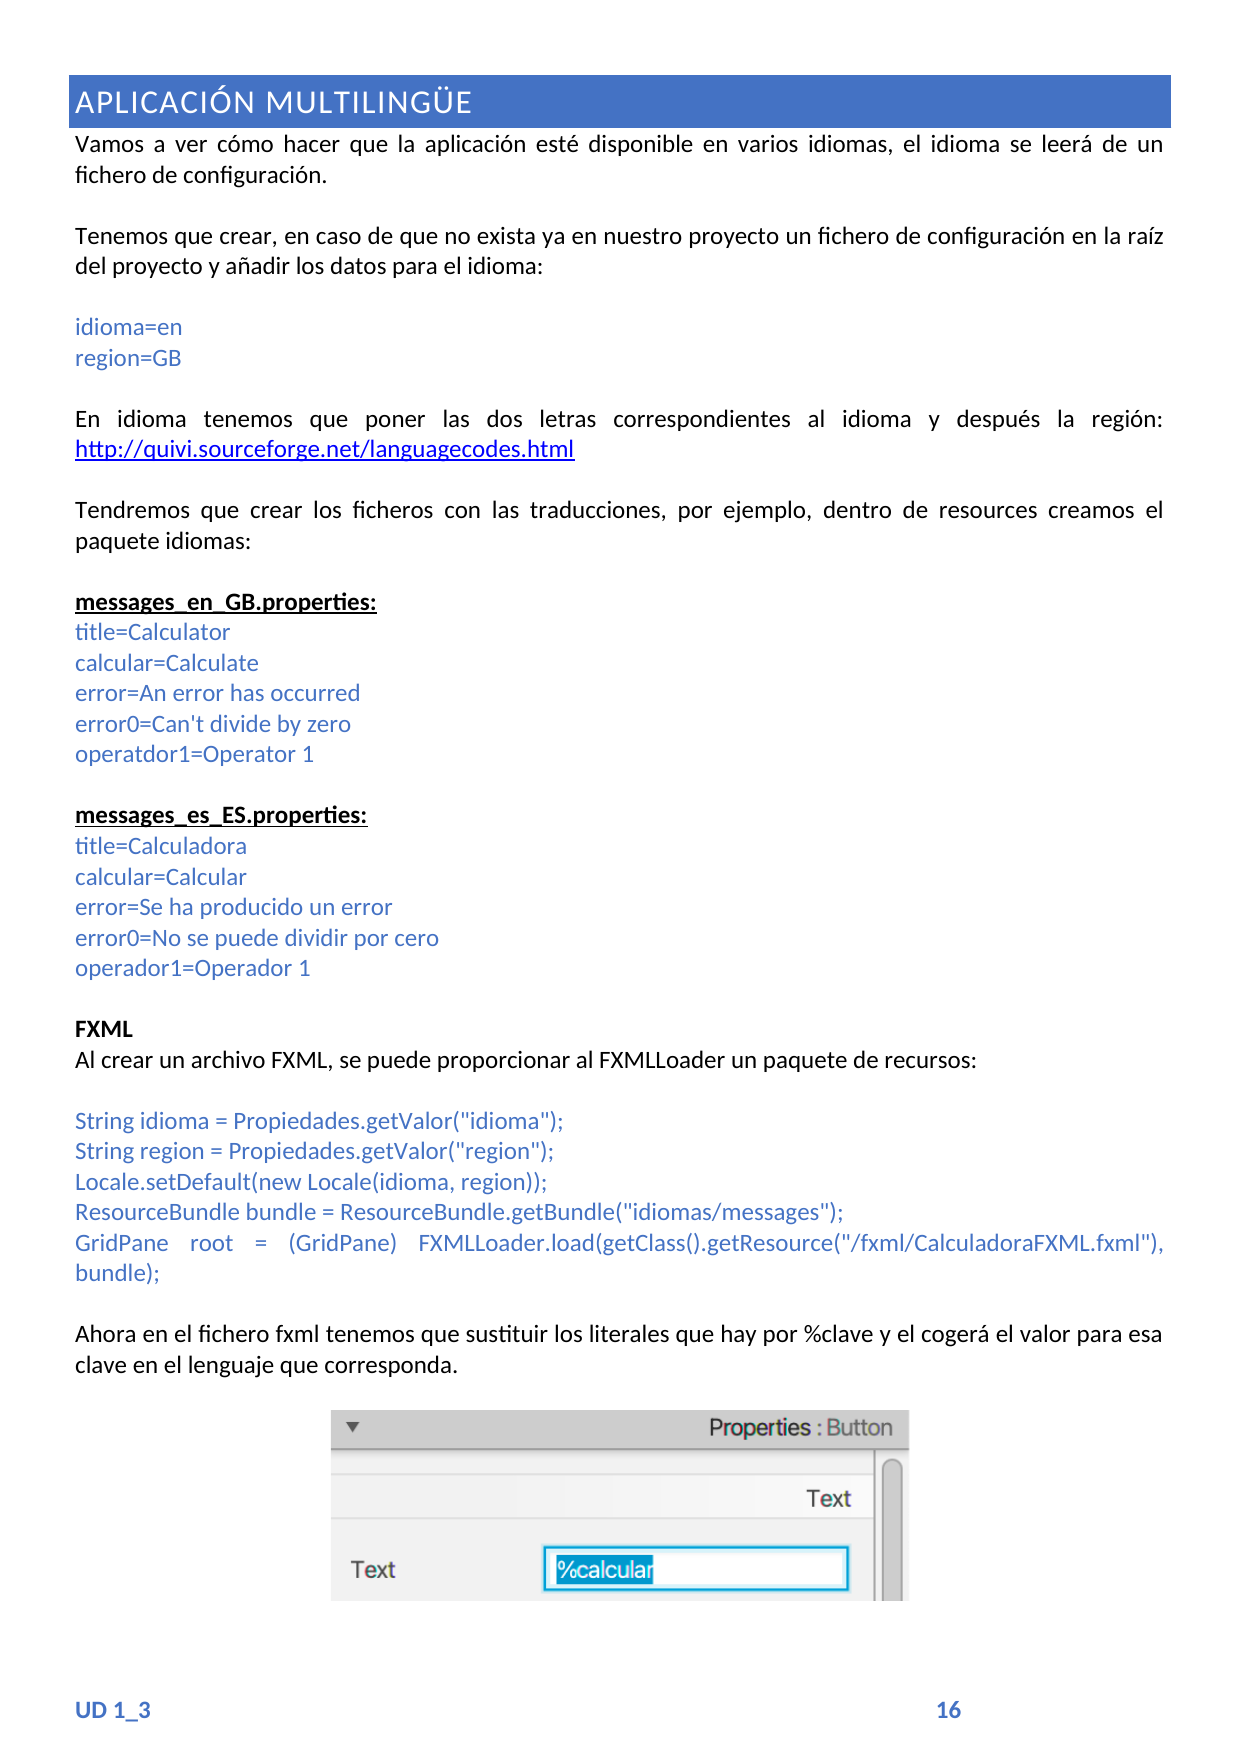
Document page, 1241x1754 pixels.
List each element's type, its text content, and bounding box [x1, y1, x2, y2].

text Vamos a ver cómo hacer que la aplicación esté disponible en varios idiomas, el idioma se leerá de un fichero de configuración. [75, 128, 1165, 189]
text calcular=Calculate [75, 647, 1165, 678]
text error0=No se puede dividir por cero [75, 922, 1165, 952]
text FXML [75, 1013, 1165, 1044]
text title=Calculadora [75, 830, 1165, 861]
text idioma=en [75, 311, 1165, 342]
picture [330, 1410, 910, 1601]
text Tenemos que crear, en caso de que no exista ya en nuestro proyecto un fichero de configuración en la raíz del proyecto y añadir los datos para el idioma: [75, 220, 1165, 281]
text calcular=Calcular [75, 861, 1165, 891]
text String region = Propiedades.getValor("region"); [75, 1135, 1165, 1166]
text error=Se ha producido un error [75, 891, 1165, 922]
text Al crear un archivo FXML, se puede proporcionar al FXMLLoader un paquete de recursos: [75, 1044, 1165, 1074]
text En idioma tenemos que poner las dos letras correspondientes al idioma y después la región: http://quivi.sourceforge.net/languagecodes.html [75, 403, 1165, 464]
text Locale.setDefault(new Locale(idioma, region)); [75, 1166, 1165, 1196]
text operador1=Operador 1 [75, 952, 1165, 983]
text Ahora en el fichero fxml tenemos que sustituir los literales que hay por %clave y el cogerá el valor para esa clave en el lenguaje que corresponda. [75, 1318, 1165, 1379]
text error=An error has occurred [75, 678, 1165, 708]
text Tendremos que crear los ficheros con las traducciones, por ejemplo, dentro de resources creamos el paquete idiomas: [75, 494, 1165, 556]
text String idioma = Propiedades.getValor("idioma"); [75, 1105, 1165, 1135]
text messages_en_GB.properties: [75, 586, 1165, 617]
text GridPane root = (GridPane) FXMLLoader.load(getClass().getResource("/fxml/CalculadoraFXML.fxml"), bundle); [75, 1227, 1165, 1288]
text region=GB [75, 342, 1165, 372]
text operatdor1=Operator 1 [75, 739, 1165, 769]
text messages_es_ES.properties: [75, 800, 1165, 830]
subtitle APLICACIÓN MULTILINGÜE [75, 81, 1165, 122]
text title=Calculator [75, 617, 1165, 647]
text error0=Can't divide by zero [75, 708, 1165, 739]
text ResourceBundle bundle = ResourceBundle.getBundle("idiomas/messages"); [75, 1196, 1165, 1227]
